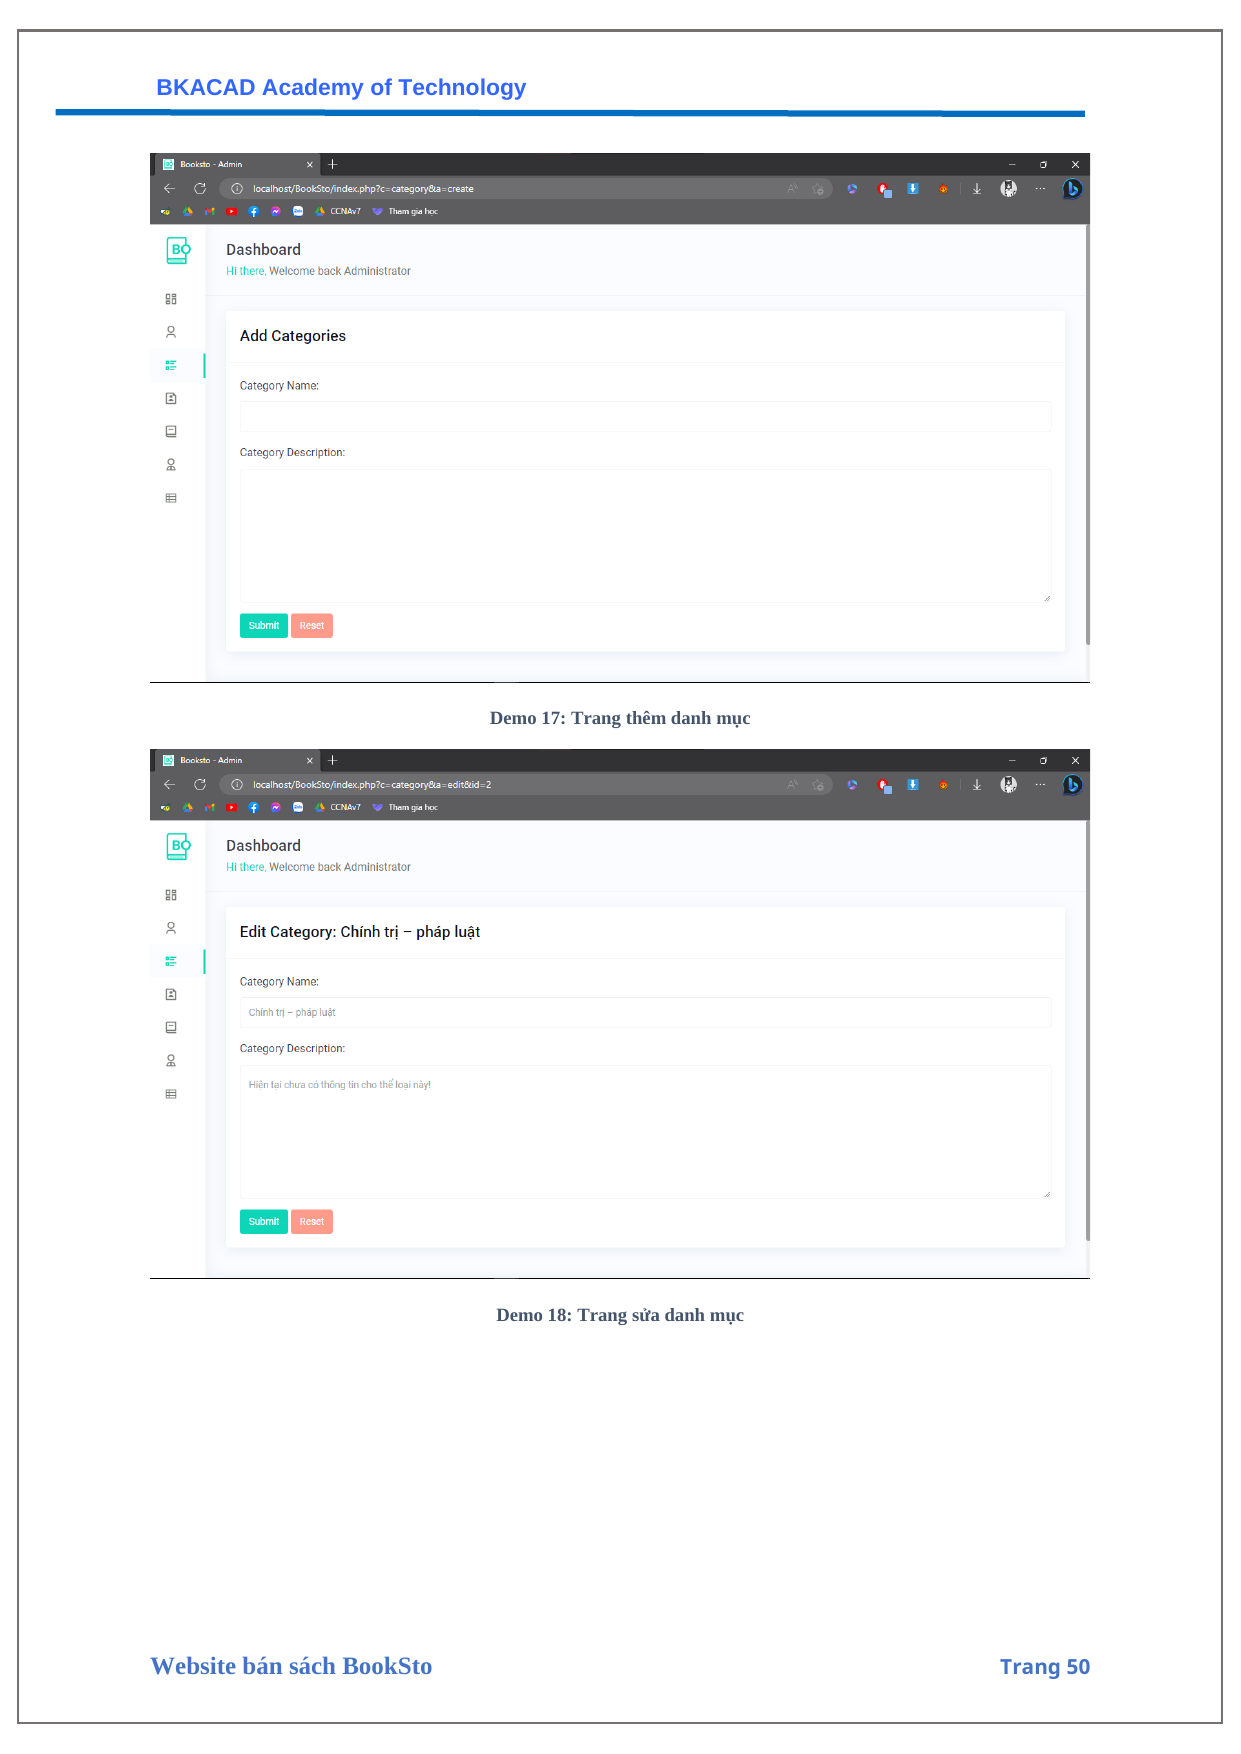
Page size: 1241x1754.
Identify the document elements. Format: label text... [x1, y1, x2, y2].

text Demo 17: Trang thêm danh mục [150, 707, 1090, 729]
text Demo 18: Trang sửa danh mục [150, 1303, 1090, 1325]
picture [150, 153, 1091, 683]
picture [150, 749, 1091, 1279]
